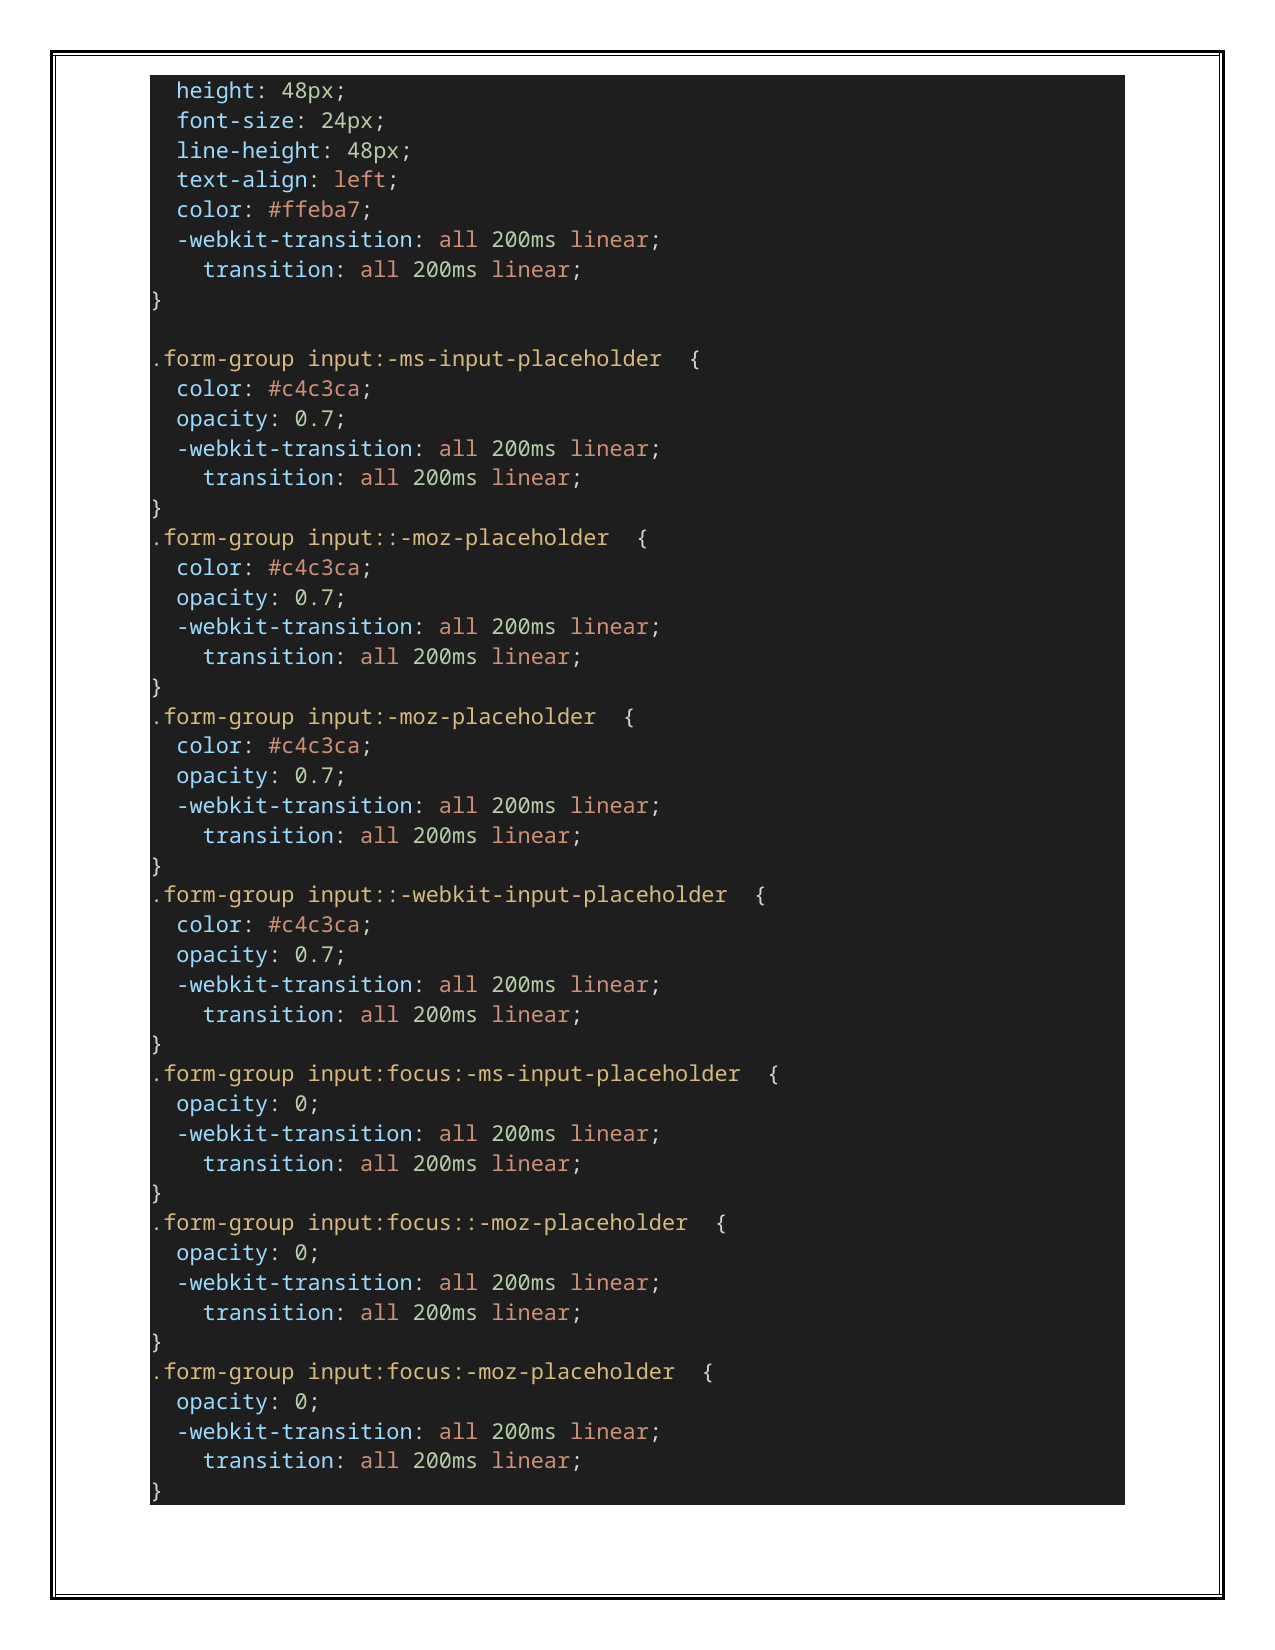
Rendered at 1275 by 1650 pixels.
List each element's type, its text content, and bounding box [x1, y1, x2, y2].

text -webkit-transition: all 200ms linear; [150, 611, 1125, 641]
text .form-group input::-webkit-input-placeholder { [150, 879, 1125, 909]
text } [150, 283, 1125, 313]
text transition: all 200ms linear; [150, 641, 1125, 671]
text text-align: left; [150, 164, 1125, 194]
text -webkit-transition: all 200ms linear; [150, 790, 1125, 820]
text transition: all 200ms linear; [150, 1296, 1125, 1326]
text transition: all 200ms linear; [150, 1147, 1125, 1177]
text } [150, 1326, 1125, 1356]
text height: 48px; [150, 75, 1125, 105]
text -webkit-transition: all 200ms linear; [150, 1118, 1125, 1147]
text .form-group input:-ms-input-placeholder { [150, 343, 1125, 373]
text opacity: 0.7; [150, 939, 1125, 969]
text color: #c4c3ca; [150, 552, 1125, 581]
text .form-group input::-moz-placeholder { [150, 522, 1125, 552]
text } [150, 1475, 1125, 1505]
text -webkit-transition: all 200ms linear; [150, 432, 1125, 462]
text -webkit-transition: all 200ms linear; [150, 969, 1125, 998]
text transition: all 200ms linear; [150, 998, 1125, 1028]
text .form-group input:focus:-ms-input-placeholder { [150, 1058, 1125, 1088]
text -webkit-transition: all 200ms linear; [150, 1416, 1125, 1445]
text transition: all 200ms linear; [150, 462, 1125, 492]
text } [150, 492, 1125, 522]
text opacity: 0.7; [150, 760, 1125, 790]
text -webkit-transition: all 200ms linear; [150, 224, 1125, 254]
text } [150, 671, 1125, 701]
text opacity: 0; [150, 1237, 1125, 1267]
text color: #c4c3ca; [150, 373, 1125, 403]
text -webkit-transition: all 200ms linear; [150, 1267, 1125, 1296]
text .form-group input:-moz-placeholder { [150, 701, 1125, 730]
text color: #ffeba7; [150, 194, 1125, 224]
text opacity: 0.7; [150, 403, 1125, 432]
text } [150, 849, 1125, 879]
text .form-group input:focus:-moz-placeholder { [150, 1356, 1125, 1386]
text transition: all 200ms linear; [150, 254, 1125, 283]
text font-size: 24px; [150, 105, 1125, 134]
text .form-group input:focus::-moz-placeholder { [150, 1207, 1125, 1237]
text transition: all 200ms linear; [150, 1445, 1125, 1475]
text } [150, 1177, 1125, 1207]
text color: #c4c3ca; [150, 730, 1125, 760]
text color: #c4c3ca; [150, 909, 1125, 939]
text opacity: 0; [150, 1088, 1125, 1118]
text line-height: 48px; [150, 134, 1125, 164]
text opacity: 0.7; [150, 581, 1125, 611]
text } [150, 1028, 1125, 1058]
text opacity: 0; [150, 1386, 1125, 1416]
text transition: all 200ms linear; [150, 820, 1125, 849]
